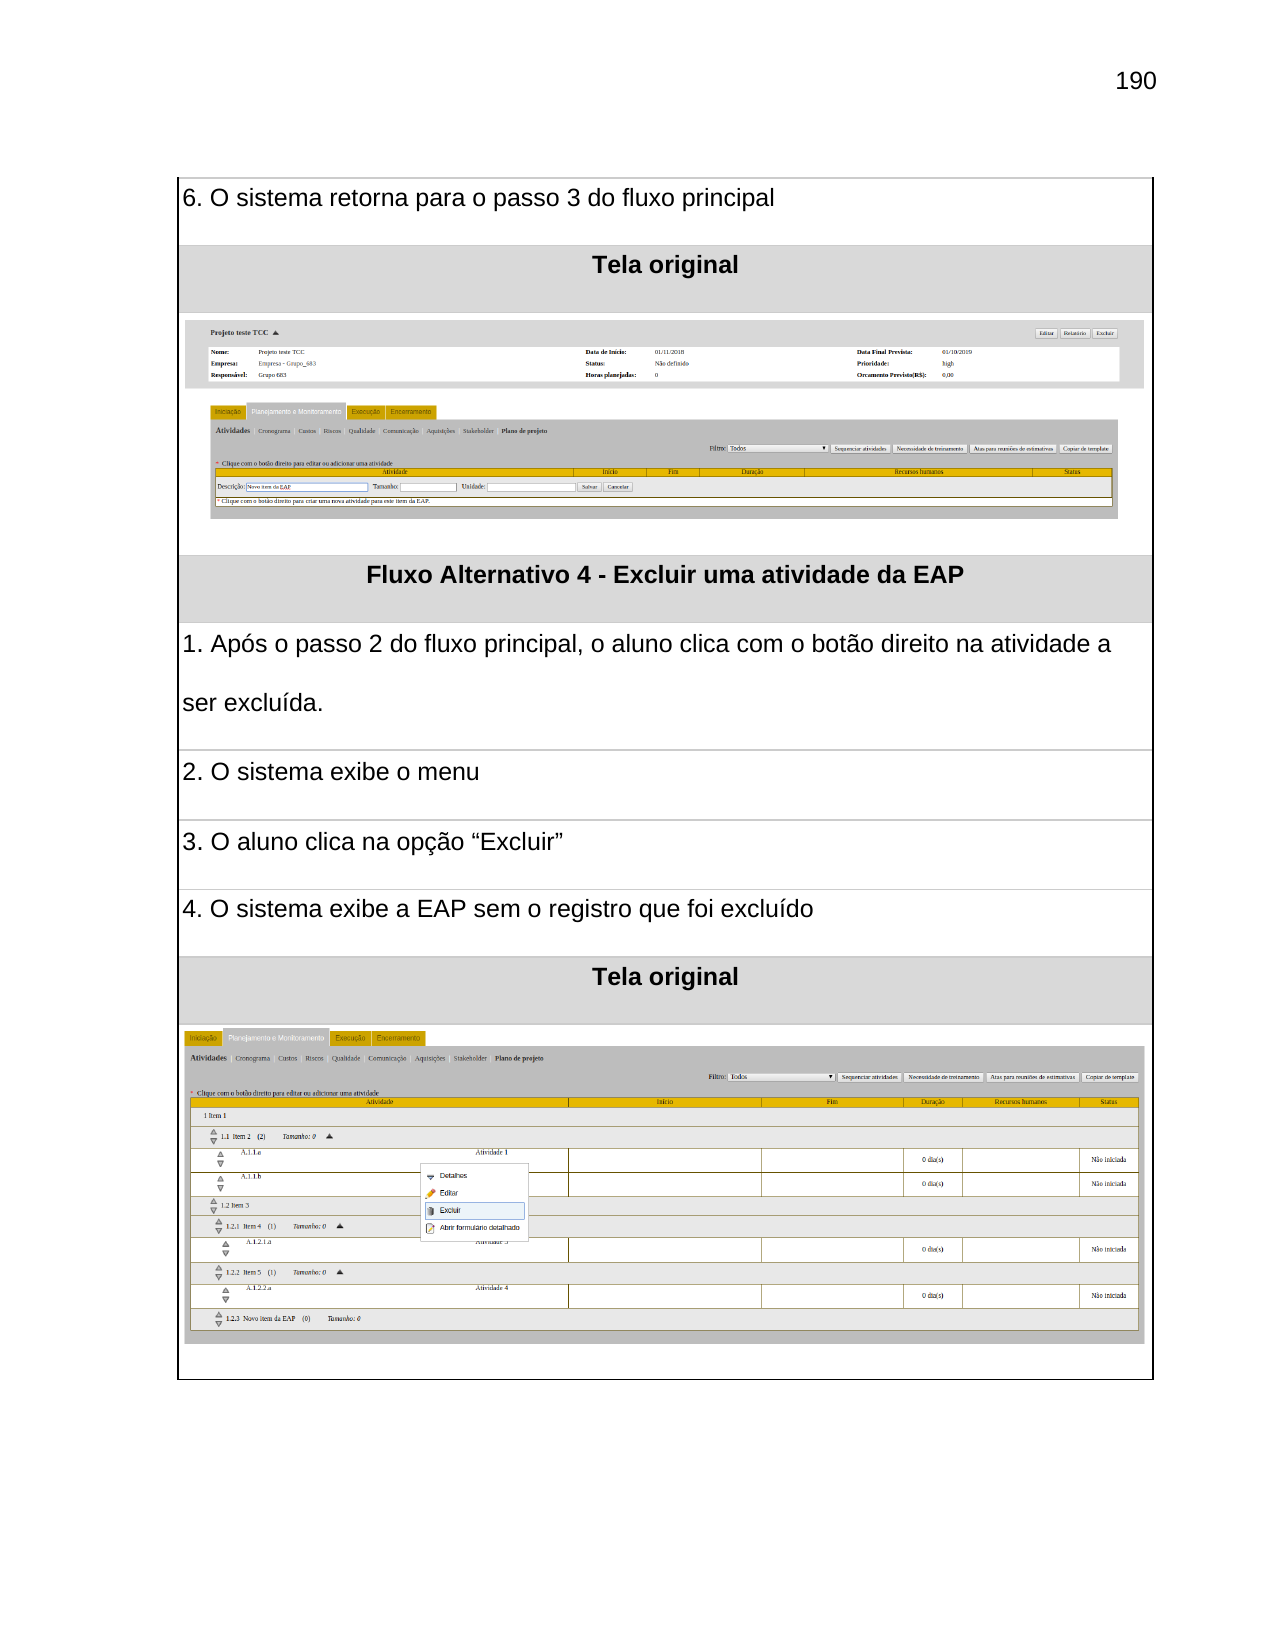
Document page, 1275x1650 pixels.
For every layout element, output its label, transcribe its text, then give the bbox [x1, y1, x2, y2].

table_cell 1. Após o passo 2 do fluxo principal, o aluno clica com o botão direito na atividade a ser excluída. [179, 623, 1152, 749]
table_cell [179, 313, 1152, 554]
table_cell 6. O sistema retorna para o passo 3 do fluxo principal [179, 179, 1152, 244]
table_cell Fluxo Alternativo 4 - Excluir uma atividade da EAP [179, 556, 1152, 622]
table_cell 4. O sistema exibe a EAP sem o registro que foi excluído [179, 890, 1152, 956]
table_cell Tela original [179, 246, 1152, 312]
table_cell Tela original [179, 958, 1152, 1023]
table_cell 2. O sistema exibe o menu [179, 751, 1152, 819]
table_cell [179, 1025, 1152, 1378]
picture [182, 1028, 1149, 1346]
table_cell 3. O aluno clica na opção “Excluir” [179, 821, 1152, 889]
picture [182, 317, 1148, 522]
